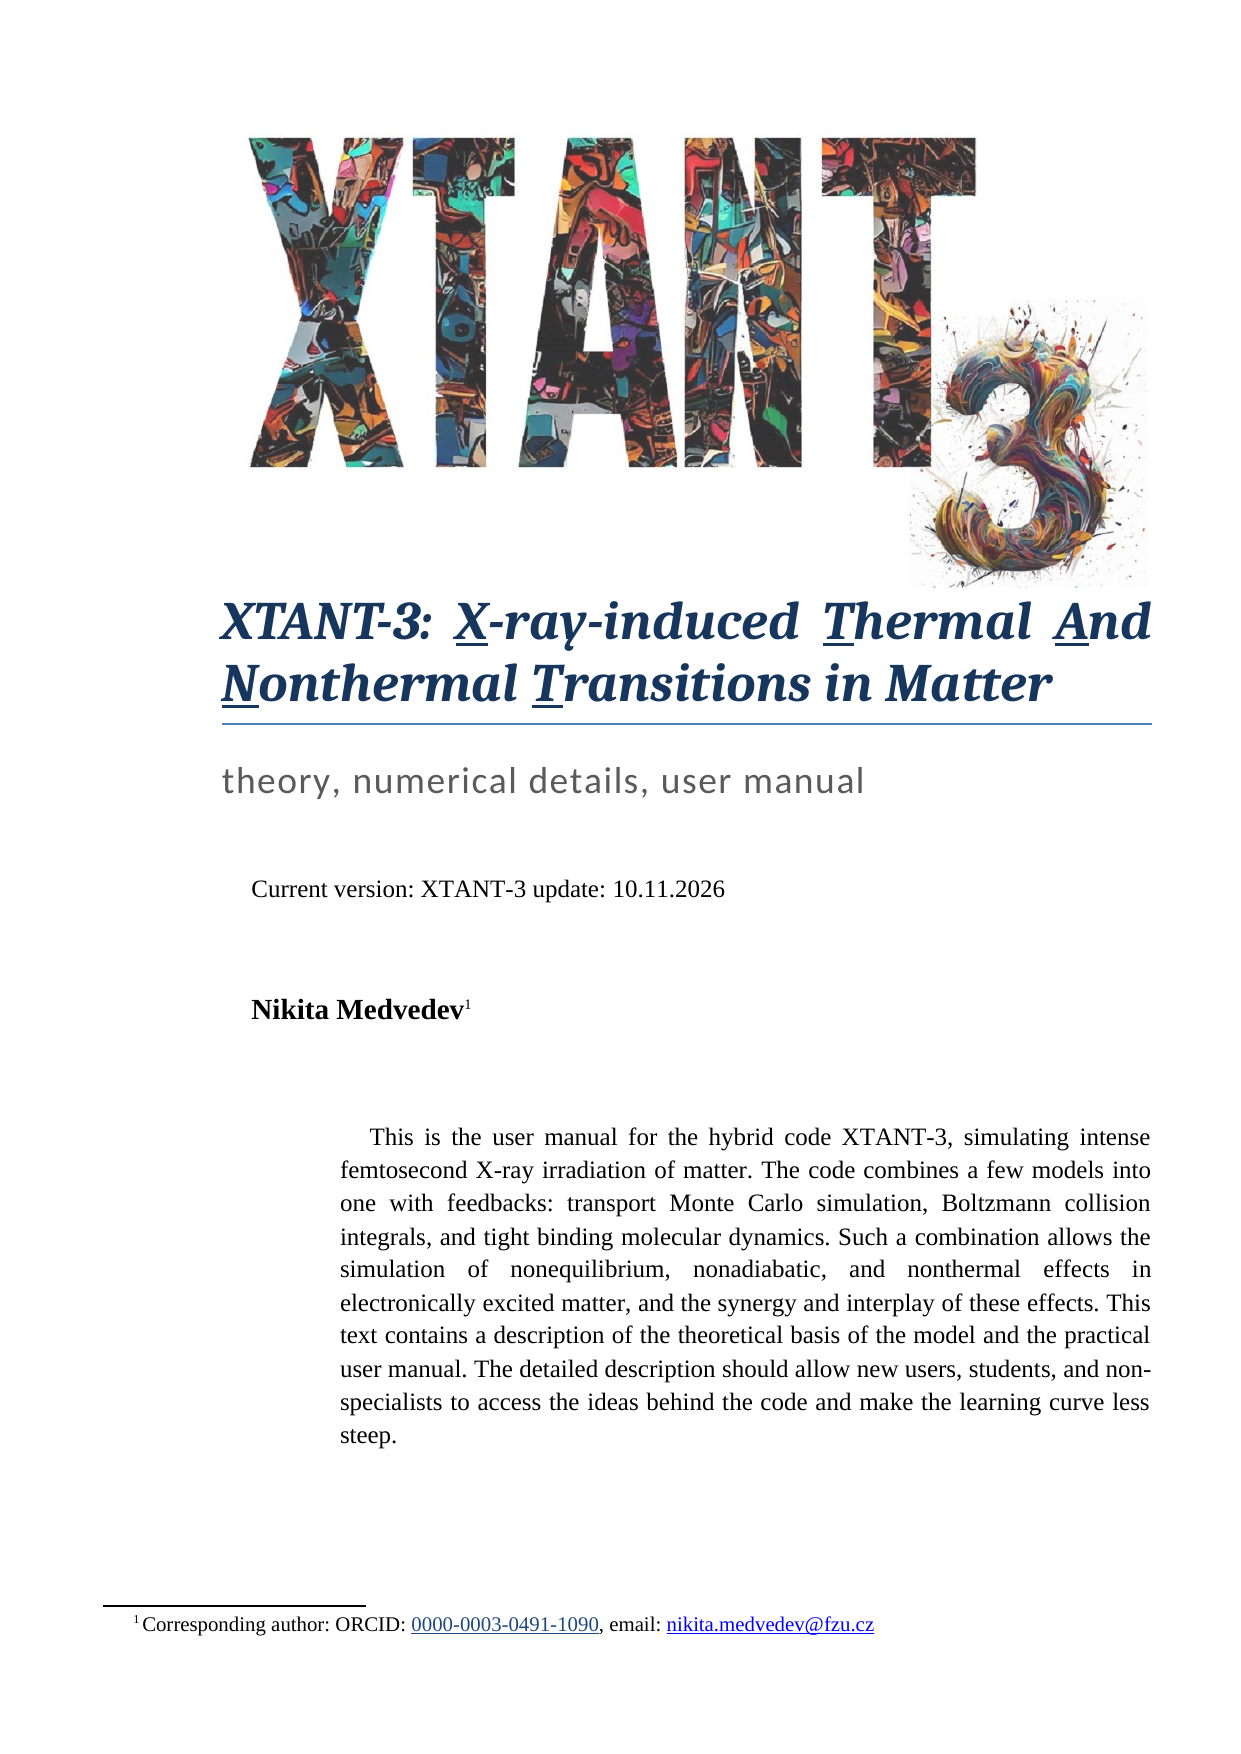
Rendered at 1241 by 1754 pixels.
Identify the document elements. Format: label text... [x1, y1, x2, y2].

text Current version: XTANT-3 update: 12.05.2025 [222, 874, 1152, 902]
picture [225, 118, 1148, 591]
subtitle theory, numerical details, user manual [222, 757, 1152, 802]
title XTANT-3: X-ray-induced Thermal And Nonthermal Transitions in Matter [222, 590, 1152, 723]
text Nikita Medvedev [222, 992, 1152, 1025]
text This is the user manual for the hybrid code XTANT-3, simulating intense femtosecond X-ray irradiation of matter. The code combines a few models into one with feedbacks: transport Monte Carlo simulation, Boltzmann collision integrals, and tight binding molecular dynamics. Such a combination allows the simulation of nonequilibrium, nonadiabatic, and nonthermal effects in electronically excited matter, and the synergy and interplay of these effects. This text contains a description of the theoretical basis of the model and the practical user manual. The detailed description should allow new users, students, and non-specialists to access the ideas behind the code and make the learning curve less steep. [340, 1122, 1152, 1448]
